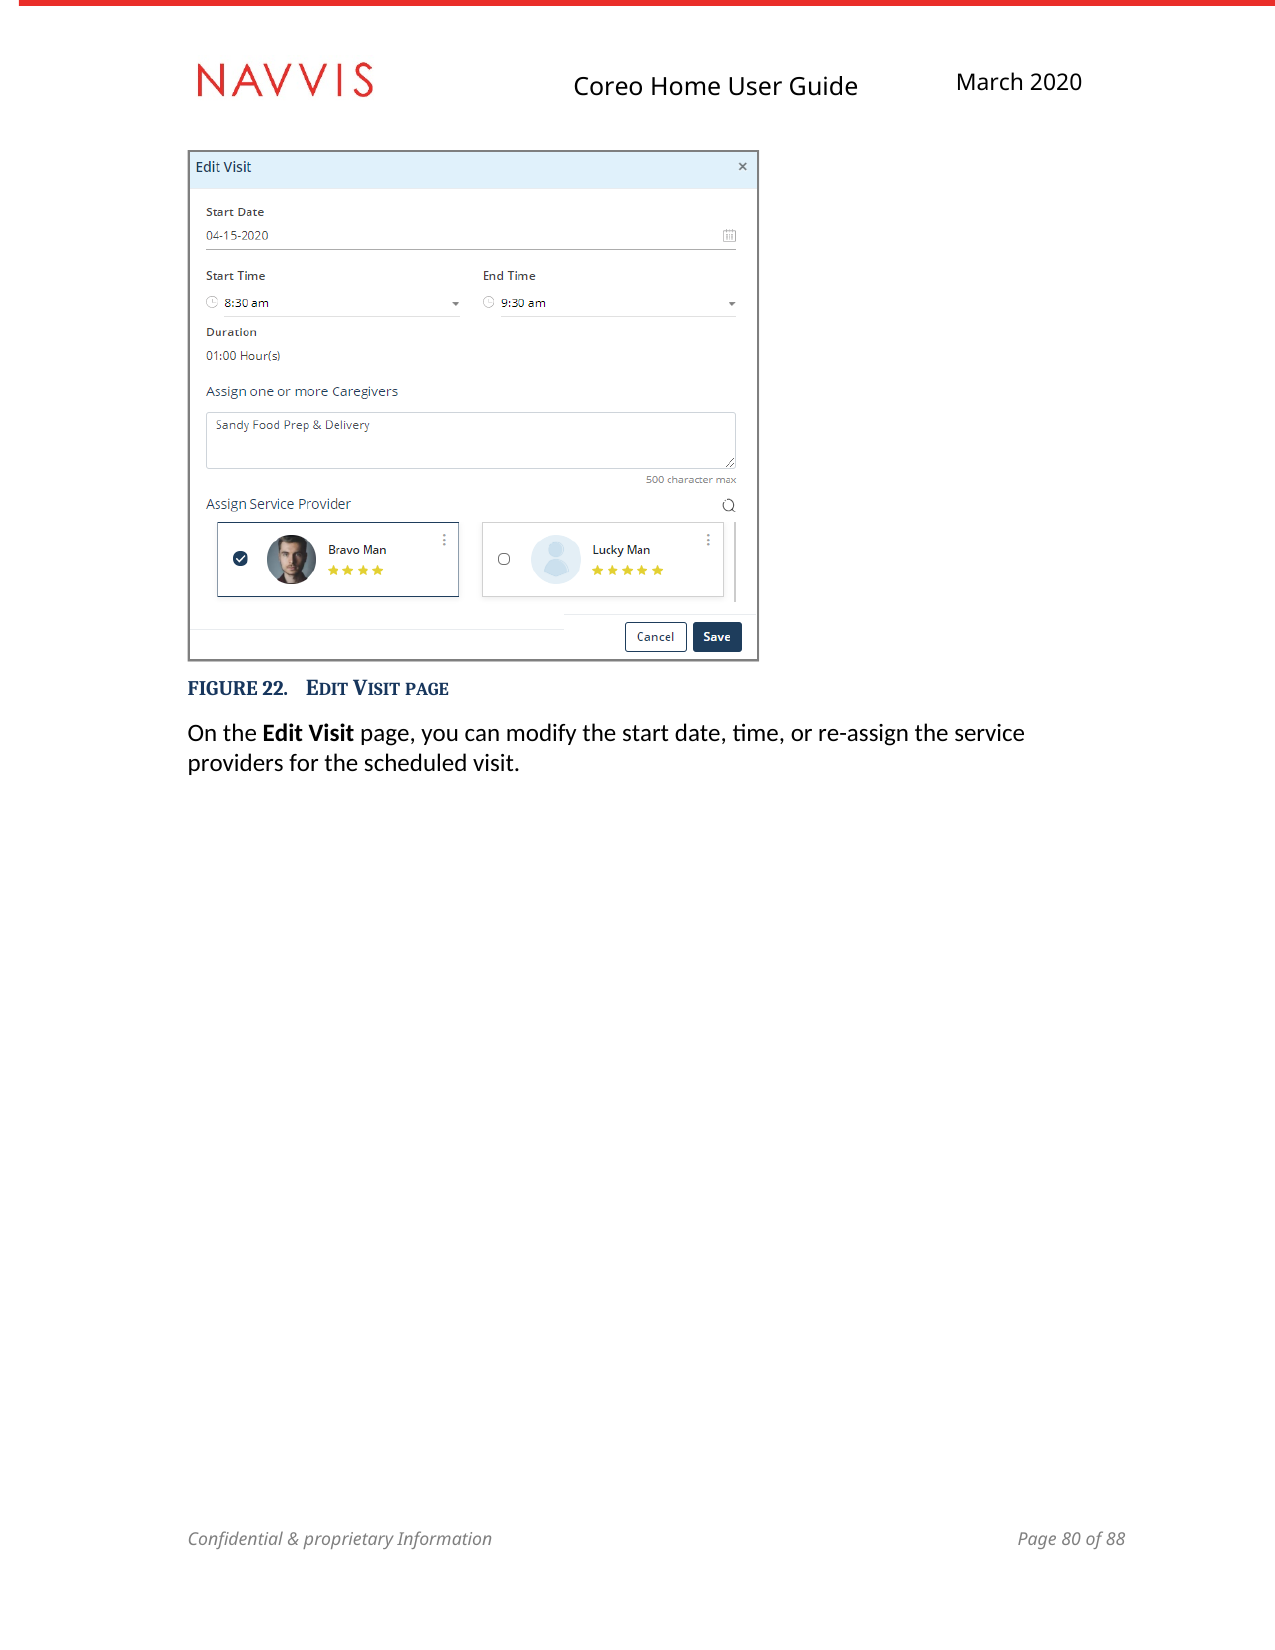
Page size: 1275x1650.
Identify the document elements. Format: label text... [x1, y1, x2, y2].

picture [187, 55, 383, 104]
text Edit Visit page [187, 674, 1087, 701]
text On the Edit Visit page, you can modify the start date, time, or re-assign the service providers for the scheduled visit. [187, 717, 1087, 778]
picture [187, 150, 760, 662]
